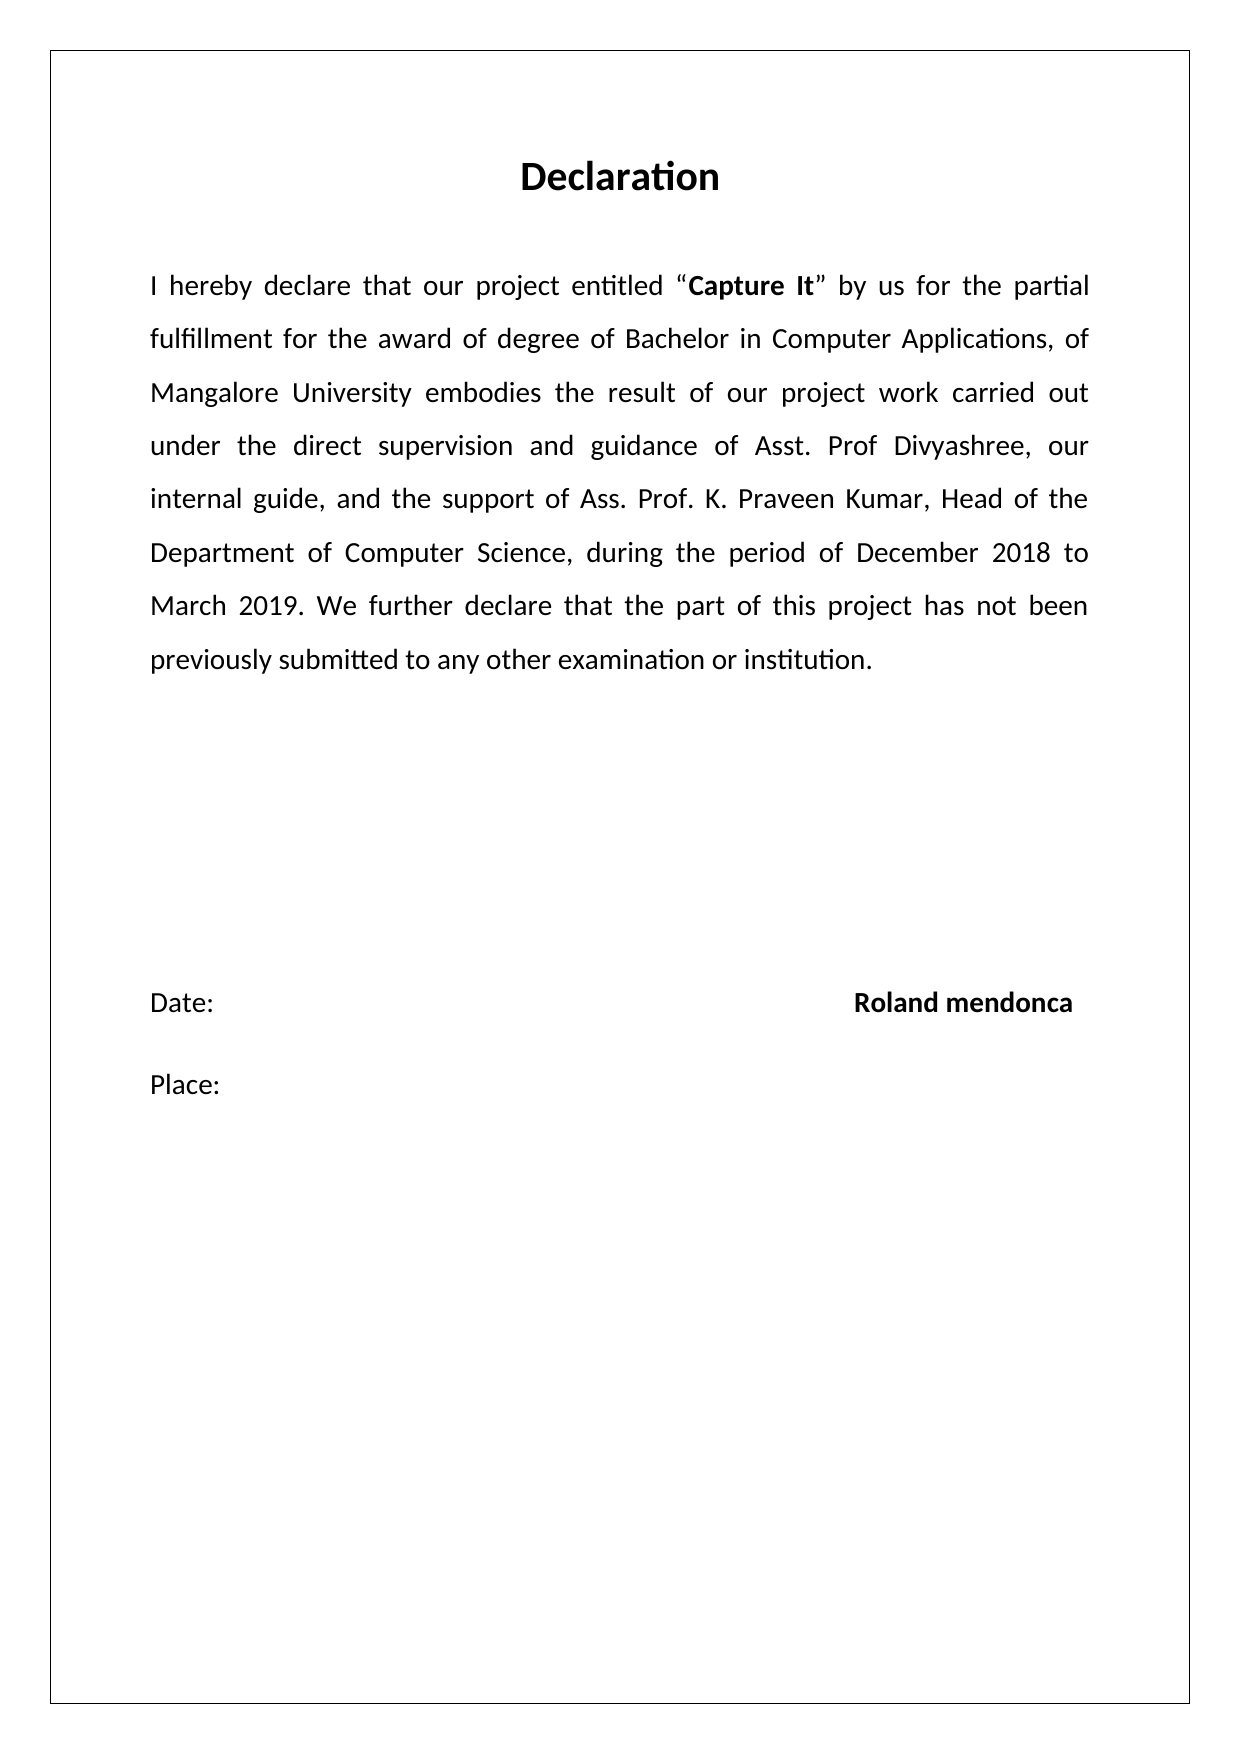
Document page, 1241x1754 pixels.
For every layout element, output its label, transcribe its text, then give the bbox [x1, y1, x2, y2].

text I hereby declare that our project entitled “Capture It” by us for the partial fulfillment for the award of degree of Bachelor in Computer Applications, of Mangalore University embodies the result of our project work carried out under the direct supervision and guidance of Asst. Prof Divyashree, our internal guide, and the support of Ass. Prof. K. Praveen Kumar, Head of the Department of Computer Science, during the period of December 2018 to March 2019. We further declare that the part of this project has not been previously submitted to any other examination or institution. [150, 267, 1090, 677]
text Date: Roland mendonca [150, 984, 1090, 1020]
text Declaration [150, 150, 1090, 201]
text Place: [150, 1066, 1090, 1102]
